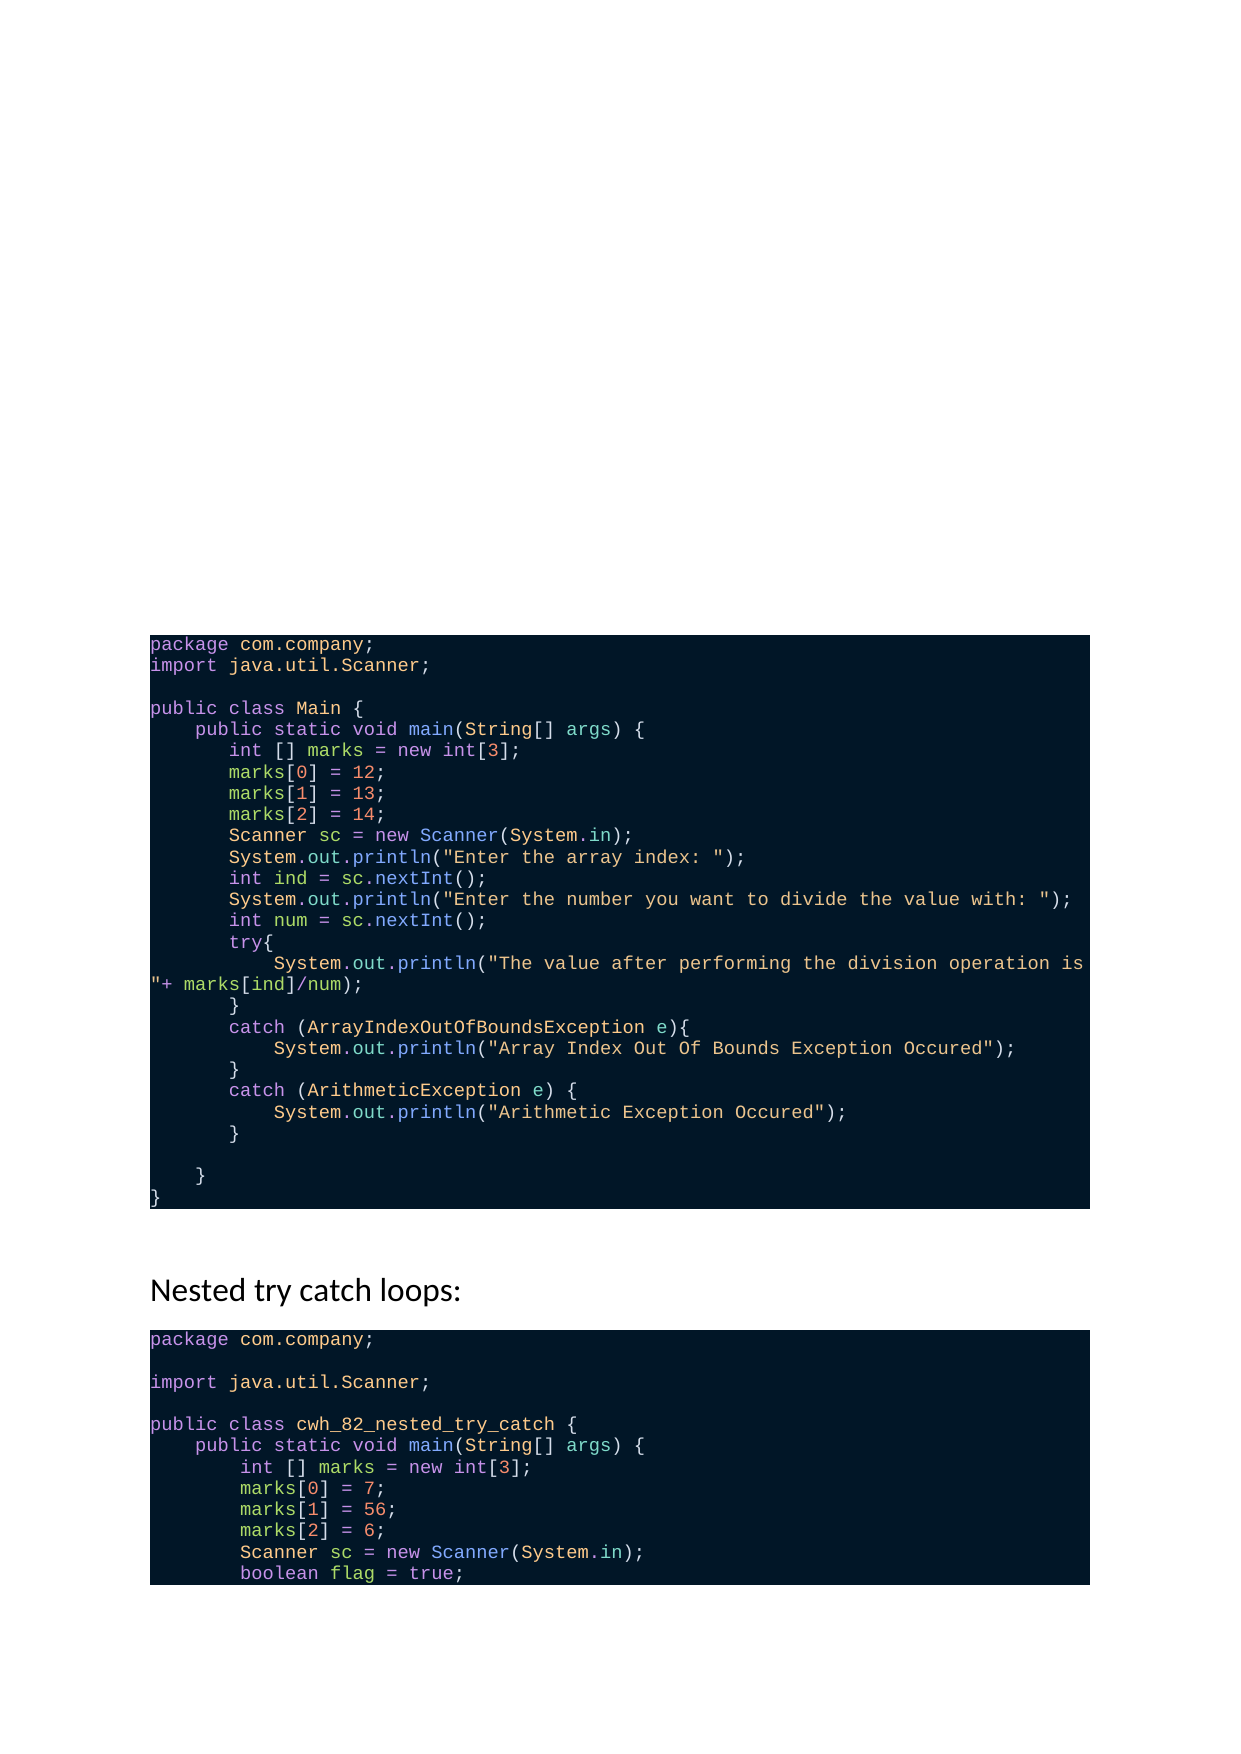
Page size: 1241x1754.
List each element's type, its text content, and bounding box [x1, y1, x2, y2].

text package com.company; import java.util.Scanner; public class Main { public static void main(String[] args) { int [] marks = new int[3]; marks[0] = 12; marks[1] = 13; marks[2] = 14; Scanner sc = new Scanner(System.in); System.out.println("Enter the array index: "); int ind = sc.nextInt(); System.out.println("Enter the number you want to divide the value with: "); int num = sc.nextInt(); try{ System.out.println("The value after performing the division operation is "+ marks[ind]/num); } catch (ArrayIndexOutOfBoundsException e){ System.out.println("Array Index Out Of Bounds Exception Occured"); } catch (ArithmeticException e) { System.out.println("Arithmetic Exception Occured"); } } } [150, 635, 1090, 1209]
text Nested try catch loops: [150, 1269, 1090, 1310]
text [150, 1330, 1090, 1585]
